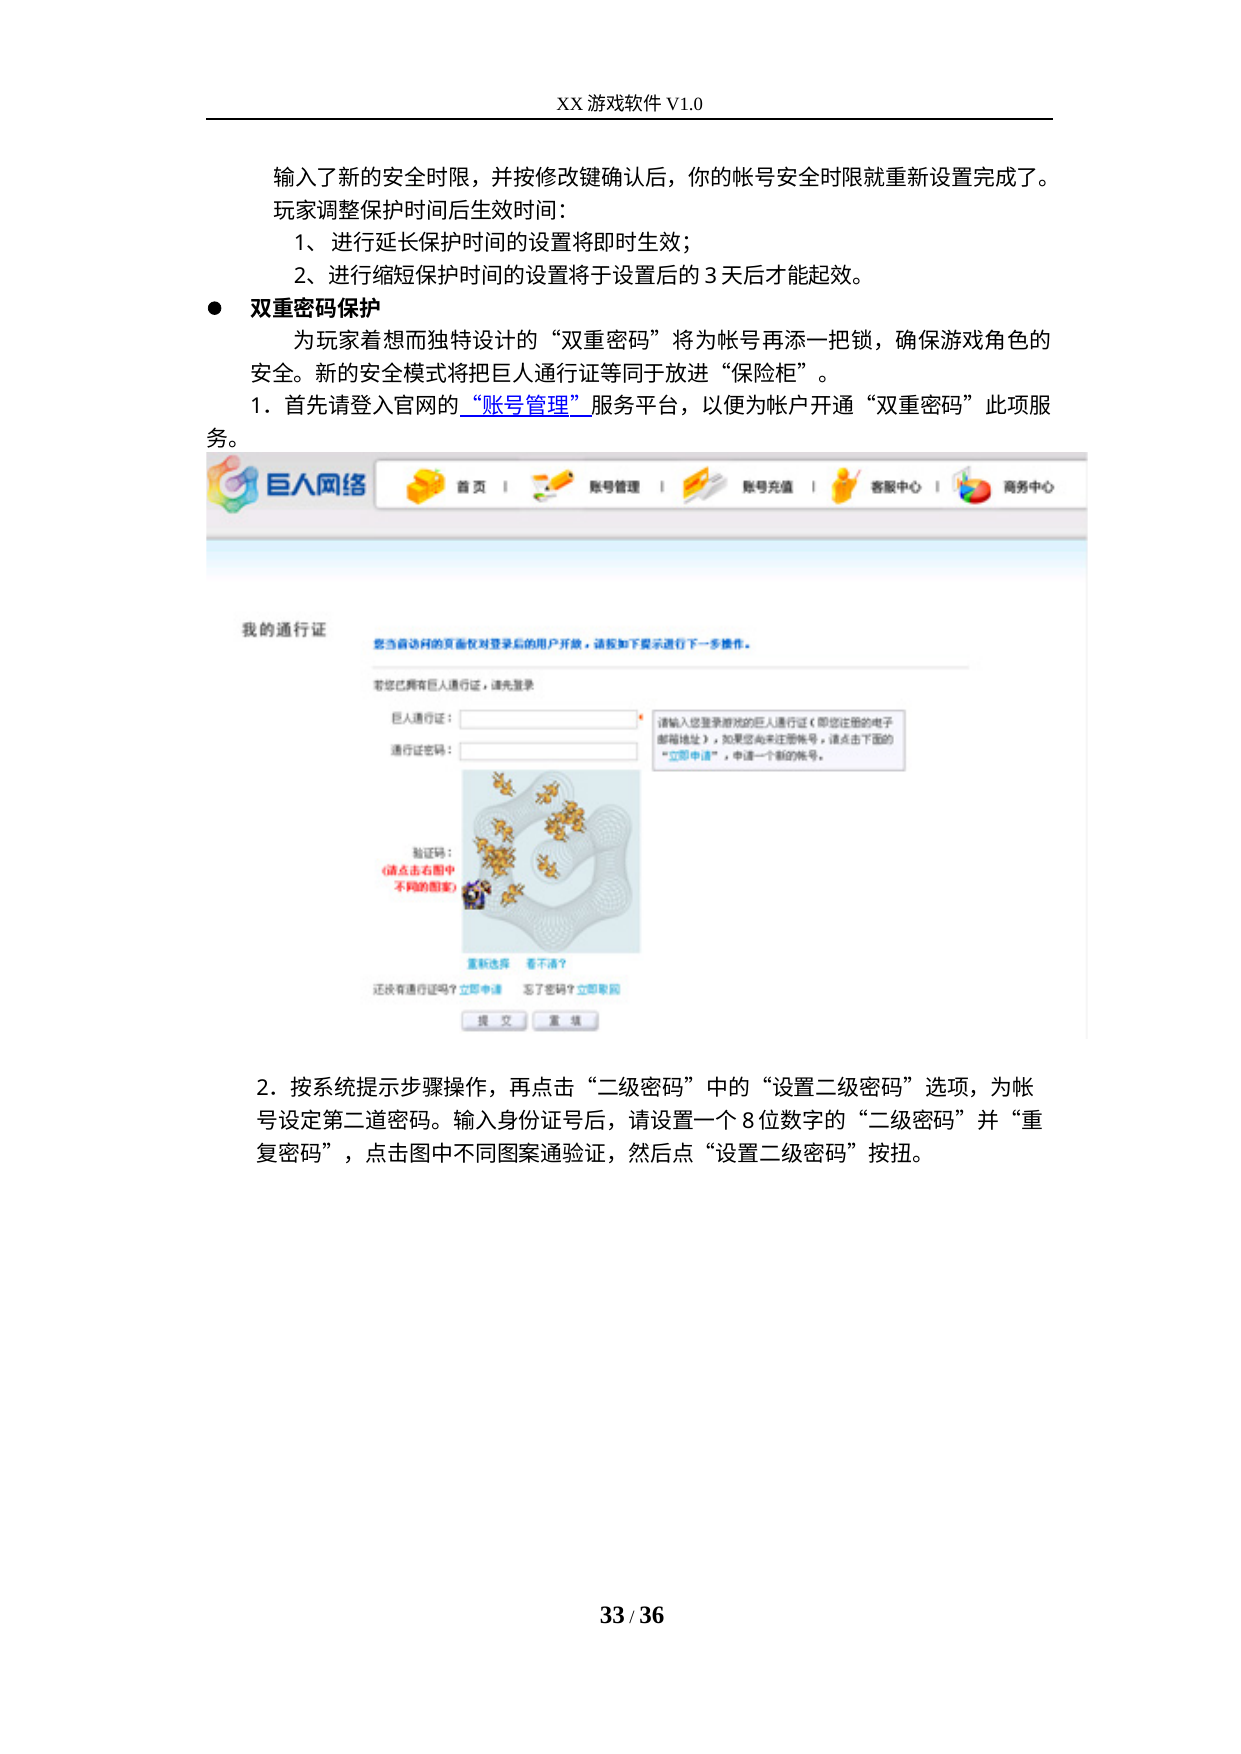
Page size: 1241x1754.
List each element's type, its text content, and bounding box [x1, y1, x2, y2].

text 为玩家着想而独特设计的“双重密码”将为帐号再添一把锁，确保游戏角色的安全。新的安全模式将把巨人通行证等同于放进“保险柜”。 [250, 323, 1053, 388]
text 玩家调整保护时间后生效时间： [206, 193, 1053, 225]
list 进行延长保护时间的设置将即时生效； [294, 225, 1053, 258]
text 1．首先请登入官网的“账号管理”服务平台，以便为帐户开通“双重密码”此项服务。 [206, 388, 1053, 452]
text 输入了新的安全时限，并按修改键确认后，你的帐号安全时限就重新设置完成了。 [206, 160, 1053, 193]
text 2．按系统提示步骤操作，再点击“二级密码”中的“设置二级密码”选项，为帐号设定第二道密码。输入身份证号后，请设置一个8位数字的“二级密码”并“重复密码”，点击图中不同图案通验证，然后点“设置二级密码”按扭。 [206, 1070, 1053, 1168]
picture [206, 452, 1088, 1039]
text 2、进行缩短保护时间的设置将于设置后的3天后才能起效。 [294, 258, 1053, 290]
list 双重密码保护 [206, 290, 1053, 323]
